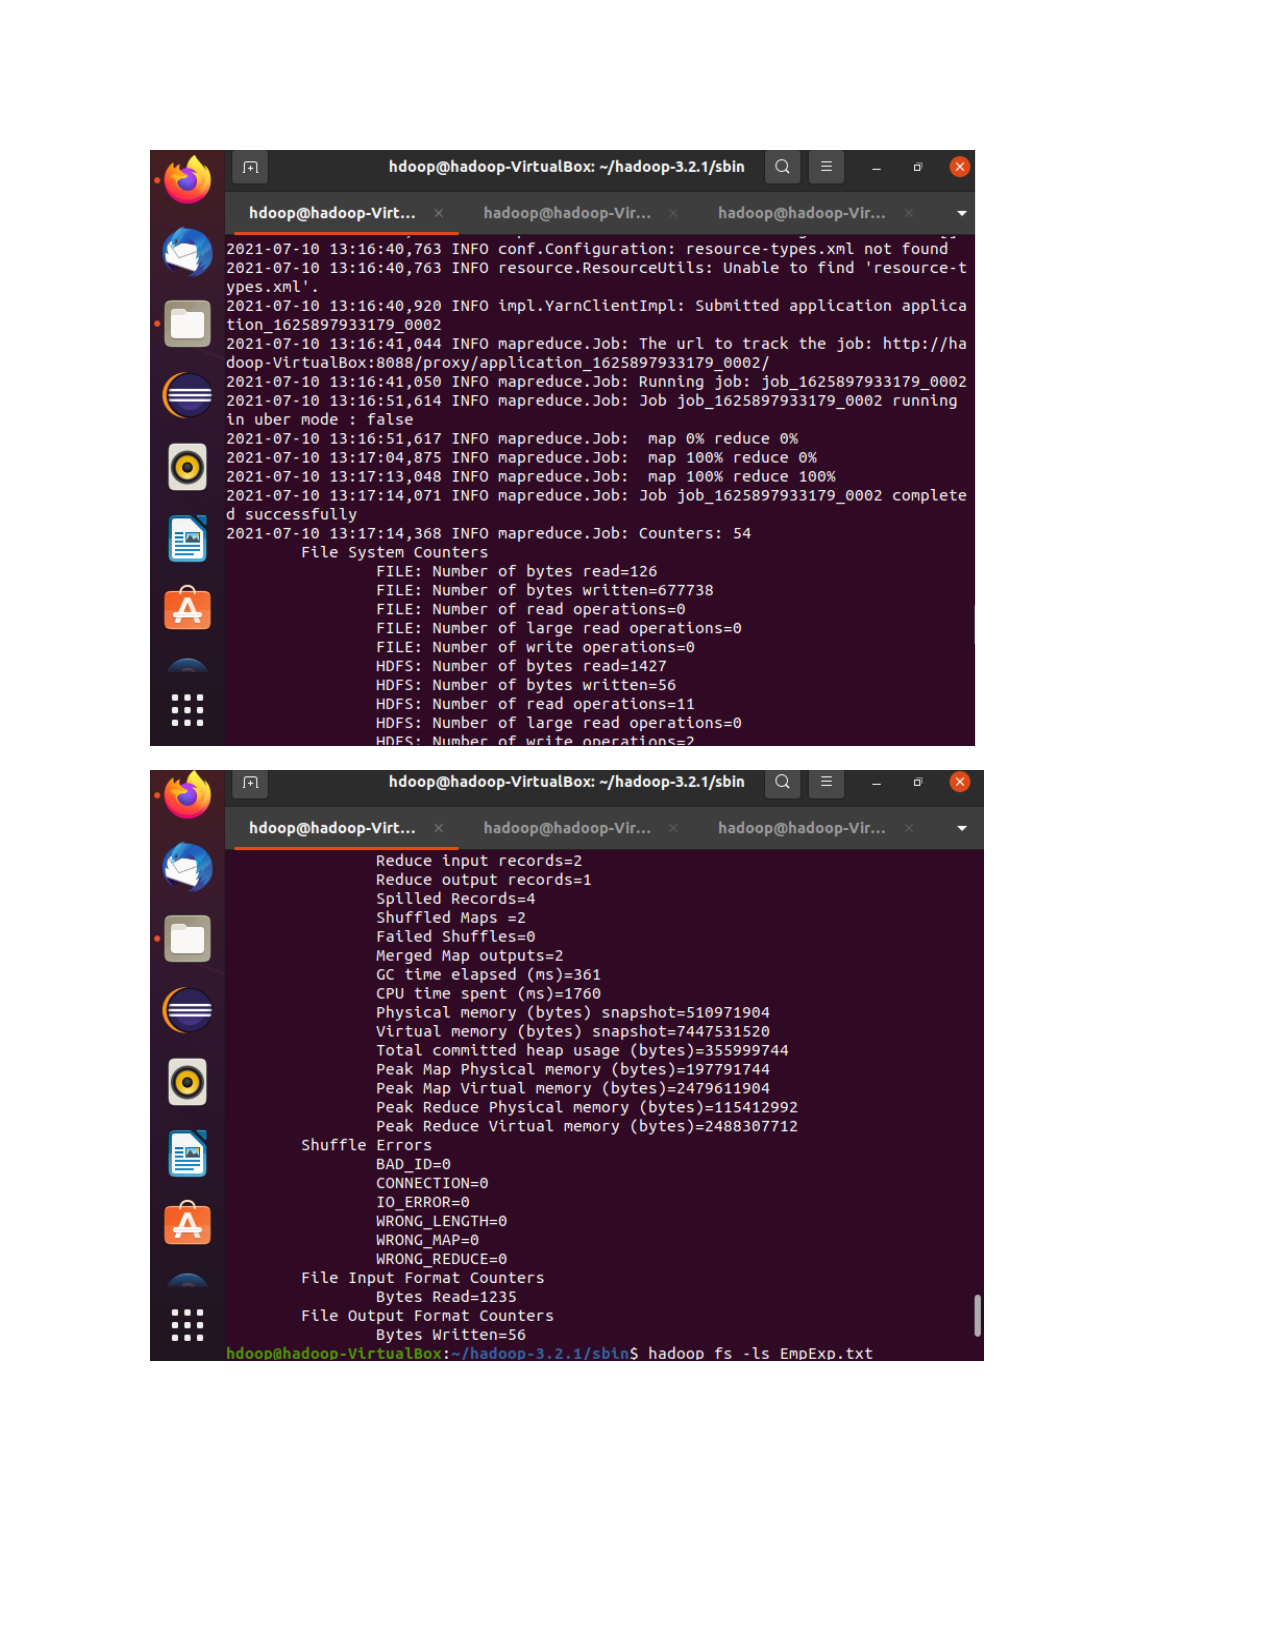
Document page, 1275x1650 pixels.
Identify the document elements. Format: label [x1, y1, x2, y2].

picture [150, 770, 984, 1361]
picture [150, 150, 976, 746]
